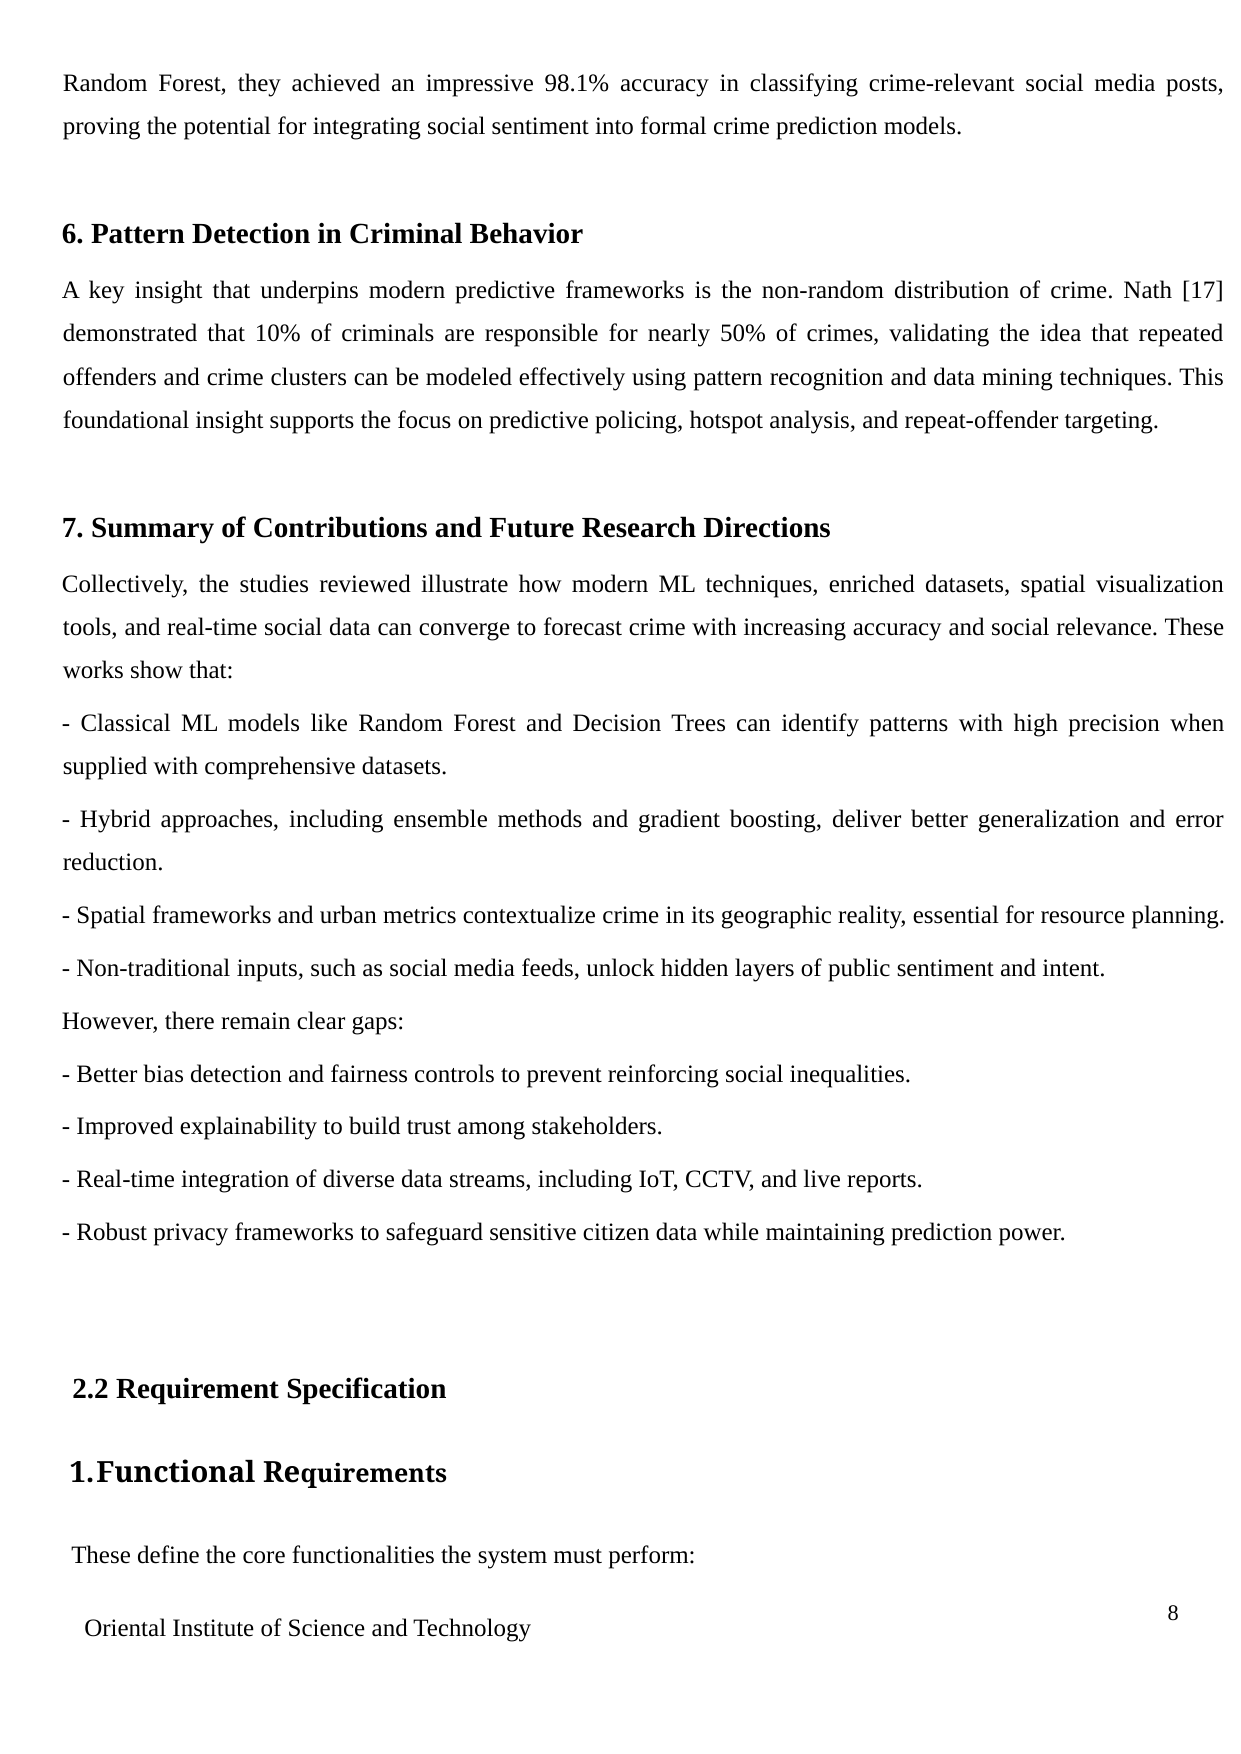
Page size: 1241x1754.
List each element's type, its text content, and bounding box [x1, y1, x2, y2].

text - Spatial frameworks and urban metrics contextualize crime in its geographic reality, essential for resource planning. [62, 900, 1226, 929]
text - Better bias detection and fairness controls to prevent reinforcing social inequalities. [62, 1059, 1226, 1087]
subtitle 6. Pattern Detection in Criminal Behavior [62, 217, 1226, 250]
text - Hybrid approaches, including ensemble methods and gradient boosting, deliver better generalization and error reduction. [62, 804, 1226, 876]
text - Robust privacy frameworks to safeguard sensitive citizen data while maintaining prediction power. [62, 1217, 1226, 1246]
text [62, 68, 1226, 140]
list Functional Requirements [69, 1452, 1226, 1491]
subtitle 2.2 Requirement Specification [72, 1371, 1226, 1404]
text A key insight that underpins modern predictive frameworks is the non-random distribution of crime. Nath [17] demonstrated that 10% of criminals are responsible for nearly 50% of crimes, validating the idea that repeated offenders and crime clusters can be modeled effectively using pattern recognition and data mining techniques. This foundational insight supports the focus on predictive policing, hotspot analysis, and repeat-offender targeting. [62, 275, 1226, 433]
text These define the core functionalities the system must perform: [71, 1540, 1180, 1568]
text - Classical ML models like Random Forest and Decision Trees can identify patterns with high precision when supplied with comprehensive datasets. [62, 708, 1226, 780]
text Collectively, the studies reviewed illustrate how modern ML techniques, enriched datasets, spatial visualization tools, and real-time social data can converge to forecast crime with increasing accuracy and social relevance. These works show that: [62, 569, 1226, 684]
text - Improved explainability to build trust among stakeholders. [62, 1111, 1226, 1140]
subtitle 7. Summary of Contributions and Future Research Directions [62, 510, 1226, 544]
text - Real-time integration of diverse data streams, including IoT, CCTV, and live reports. [62, 1164, 1226, 1193]
text However, there remain clear gaps: [62, 1006, 1226, 1034]
text - Non-traditional inputs, such as social media feeds, unlock hidden layers of public sentiment and intent. [62, 953, 1226, 982]
